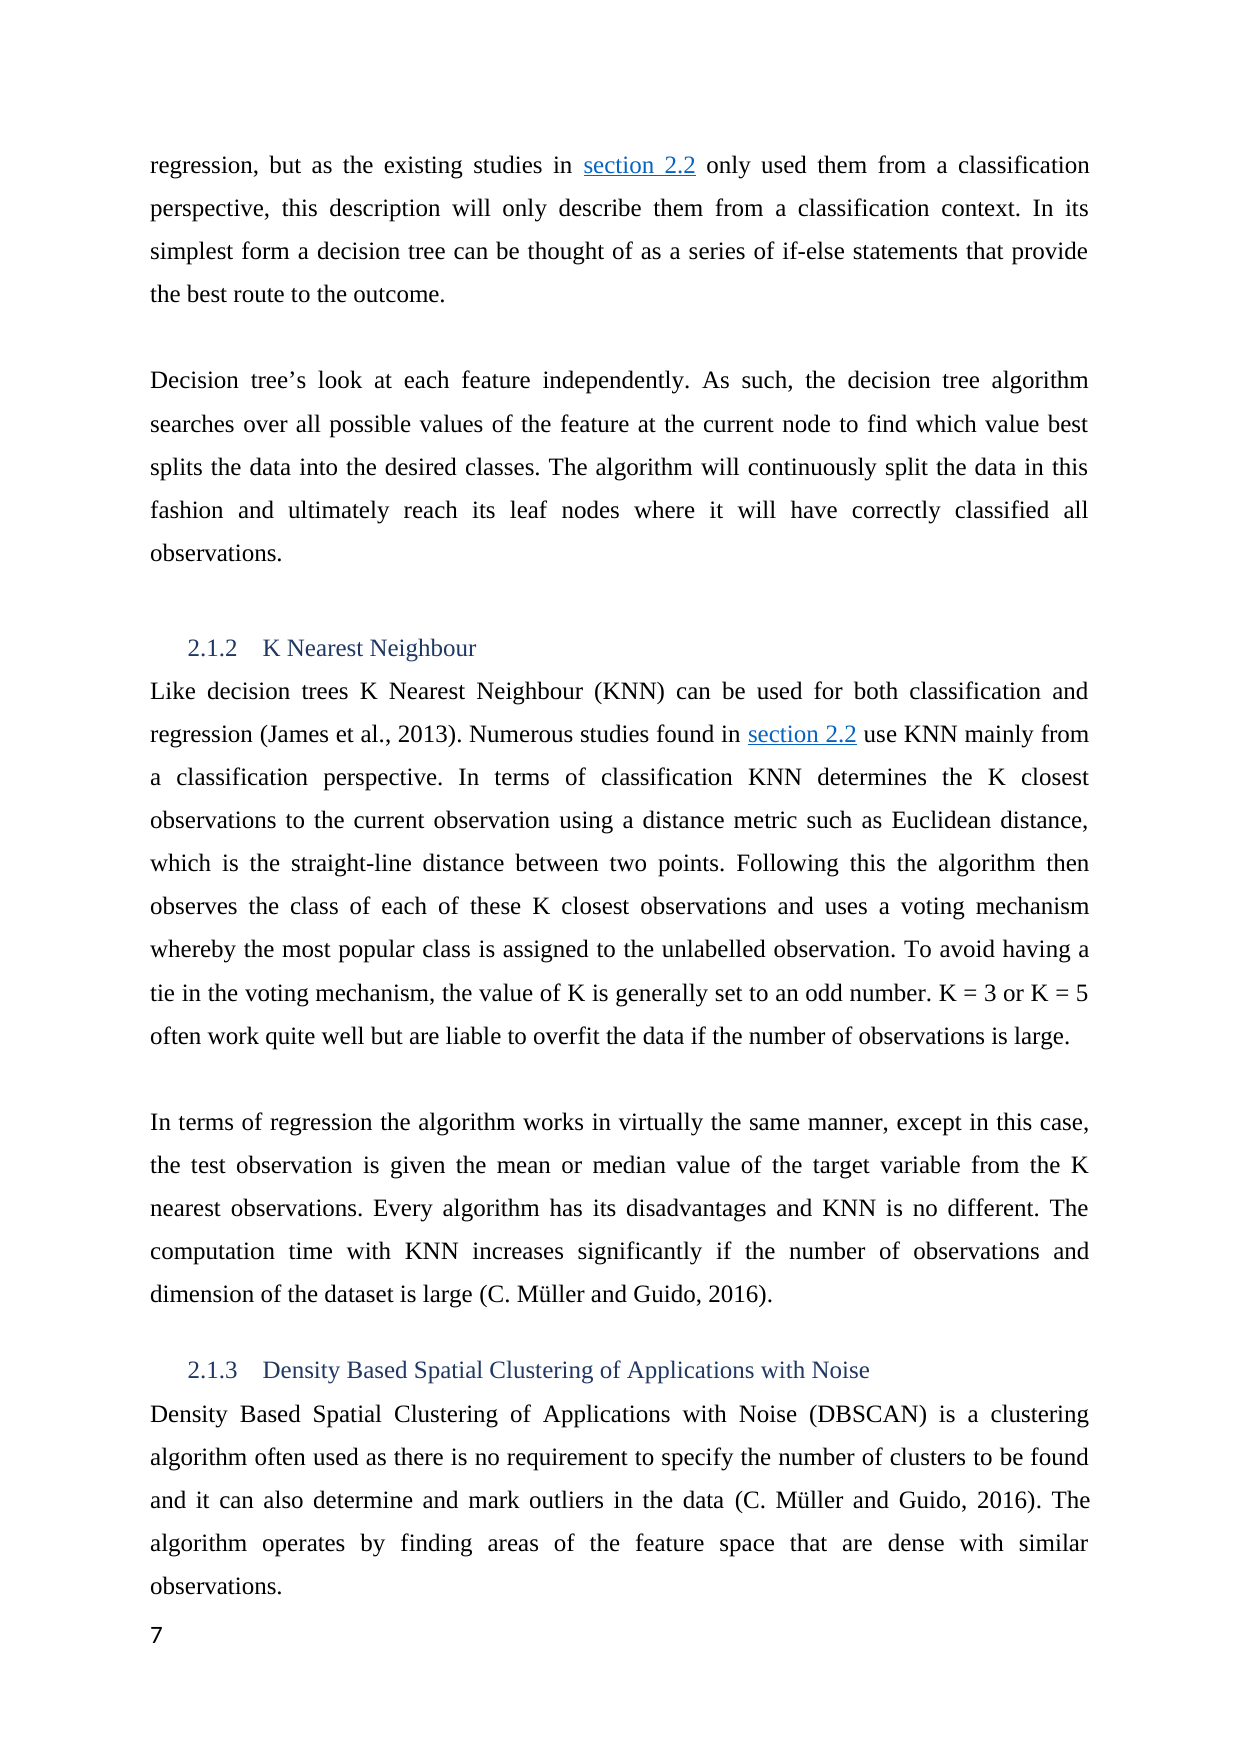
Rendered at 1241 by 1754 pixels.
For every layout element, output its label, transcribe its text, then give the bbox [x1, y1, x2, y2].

subtitle K Nearest Neighbour [187, 633, 1090, 661]
text Density Based Spatial Clustering of Applications with Noise (DBSCAN) is a clustering algorithm often used as there is no requirement to specify the number of clusters to be found and it can also determine and mark outliers in the data (C. Müller and Guido, 2016). The algorithm operates by finding areas of the feature space that are dense with similar observations. [150, 1399, 1090, 1600]
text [150, 150, 1090, 308]
subtitle Density Based Spatial Clustering of Applications with Noise [187, 1356, 1090, 1384]
text Decision tree’s look at each feature independently. As such, the decision tree algorithm searches over all possible values of the feature at the current node to find which value best splits the data into the desired classes. The algorithm will continuously split the data in this fashion and ultimately reach its leaf nodes where it will have correctly classified all observations. [150, 366, 1090, 567]
text In terms of regression the algorithm works in virtually the same manner, except in this case, the test observation is given the mean or median value of the target variable from the K nearest observations. Every algorithm has its disadvantages and KNN is no different. The computation time with KNN increases significantly if the number of observations and dimension of the dataset is large (C. Müller and Guido, 2016). [150, 1107, 1090, 1308]
text Like decision trees K Nearest Neighbour (KNN) can be used for both classification and regression (James et al., 2013). Numerous studies found in section 2.2 use KNN mainly from a classification perspective. In terms of classification KNN determines the K closest observations to the current observation using a distance metric such as Euclidean distance, which is the straight-line distance between two points. Following this the algorithm then observes the class of each of these K closest observations and uses a voting mechanism whereby the most popular class is assigned to the unlabelled observation. To avoid having a tie in the voting mechanism, the value of K is generally set to an odd number. K = 3 or K = 5 often work quite well but are liable to overfit the data if the number of observations is large. [150, 676, 1090, 1049]
